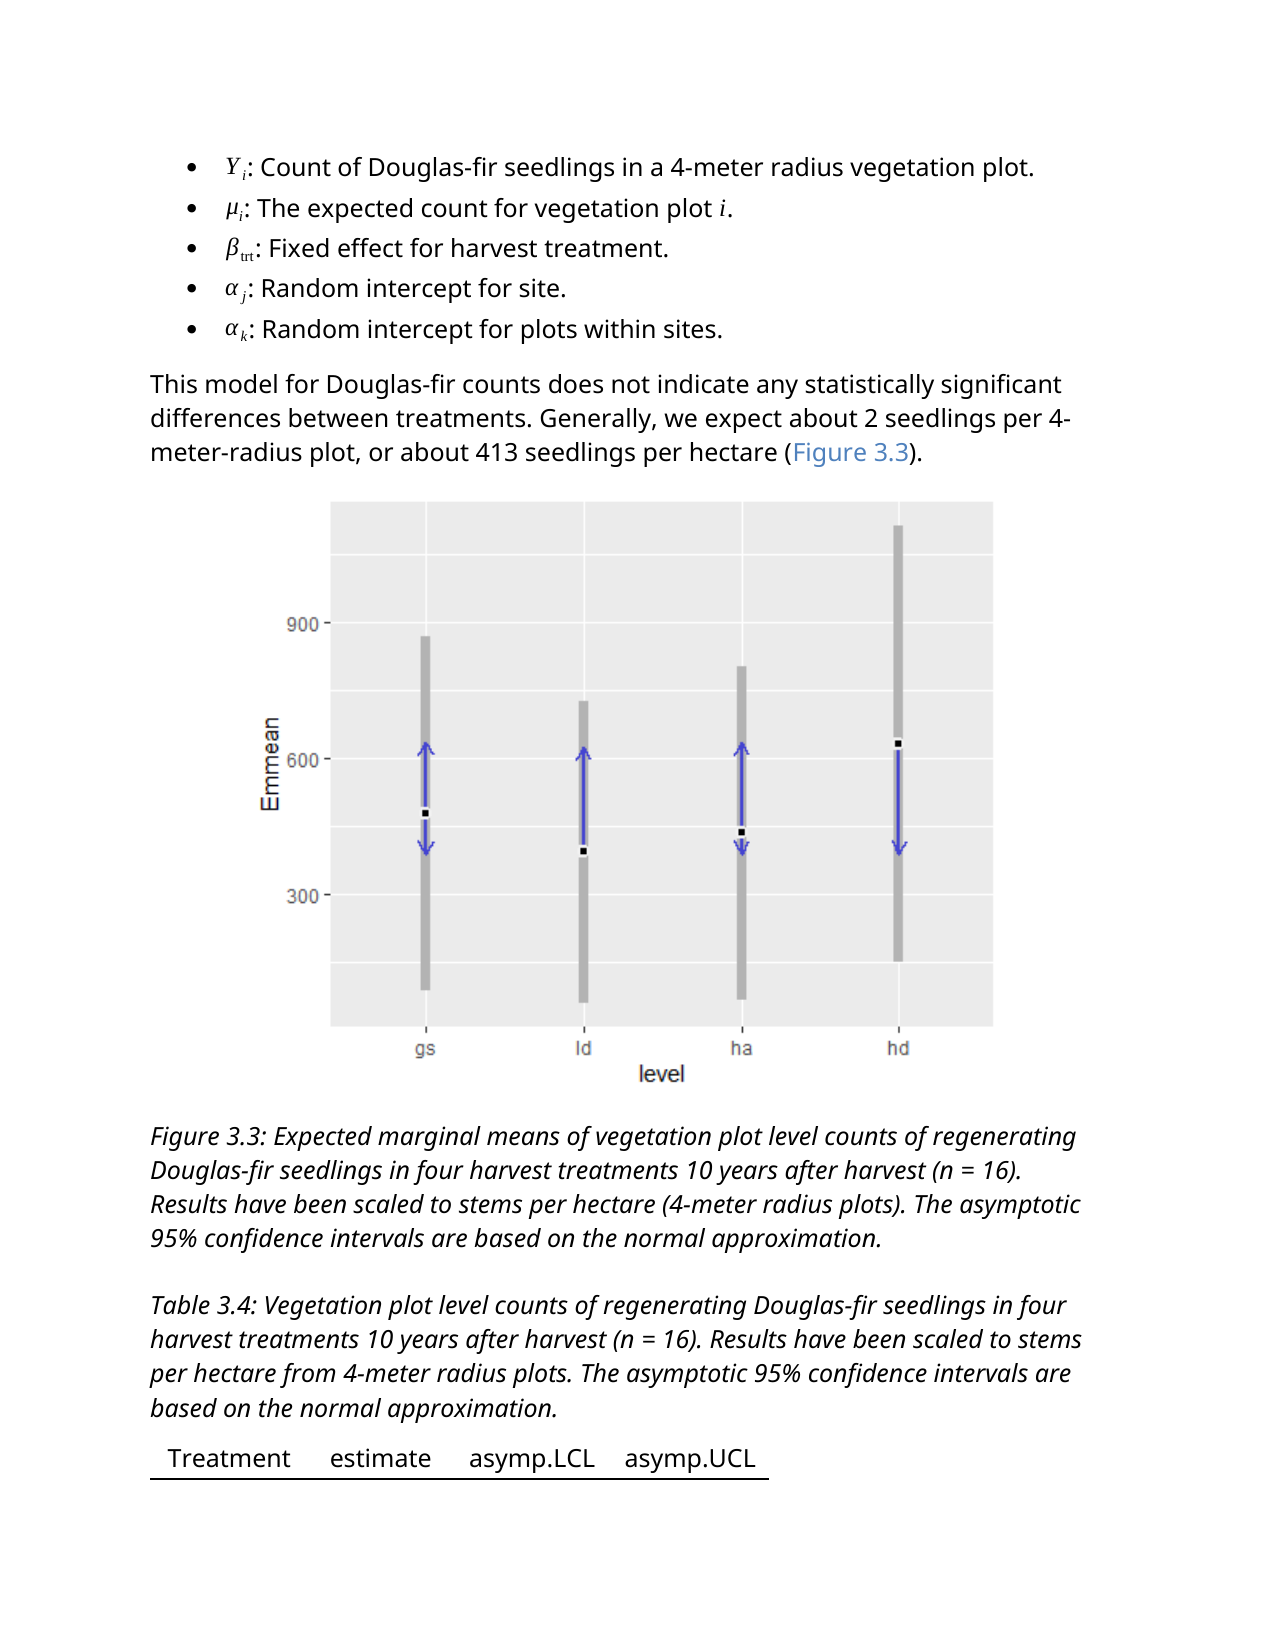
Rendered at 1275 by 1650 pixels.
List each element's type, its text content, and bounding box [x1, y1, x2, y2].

table_header Figure 3.3: Expected marginal means of vegetation plot level counts of regenerating Douglas-fir seedlings in four harvest treatments 10 years after harvest (n = 16). Results have been scaled to stems per hectare (4-meter radius plots). The asymptotic 95% confidence intervals are based on the normal approximation. [139, 488, 1114, 1267]
list : Random intercept for site. [187, 271, 1125, 307]
text This model for Douglas-fir counts does not indicate any statistically significant differences between treatments. Generally, we expect about 2 seedlings per 4-meter-radius plot, or about 413 seedlings per hectare (Figure 3.3). [150, 367, 1125, 469]
list : Random intercept for plots within sites. [187, 311, 1125, 348]
list : The expected count for vegetation plot . [187, 190, 1125, 227]
picture [247, 491, 1006, 1098]
list : Fixed effect for harvest treatment. [187, 231, 1125, 267]
list : Count of Douglas-fir seedlings in a 4-meter radius vegetation plot. [187, 150, 1125, 187]
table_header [139, 1267, 1114, 1480]
